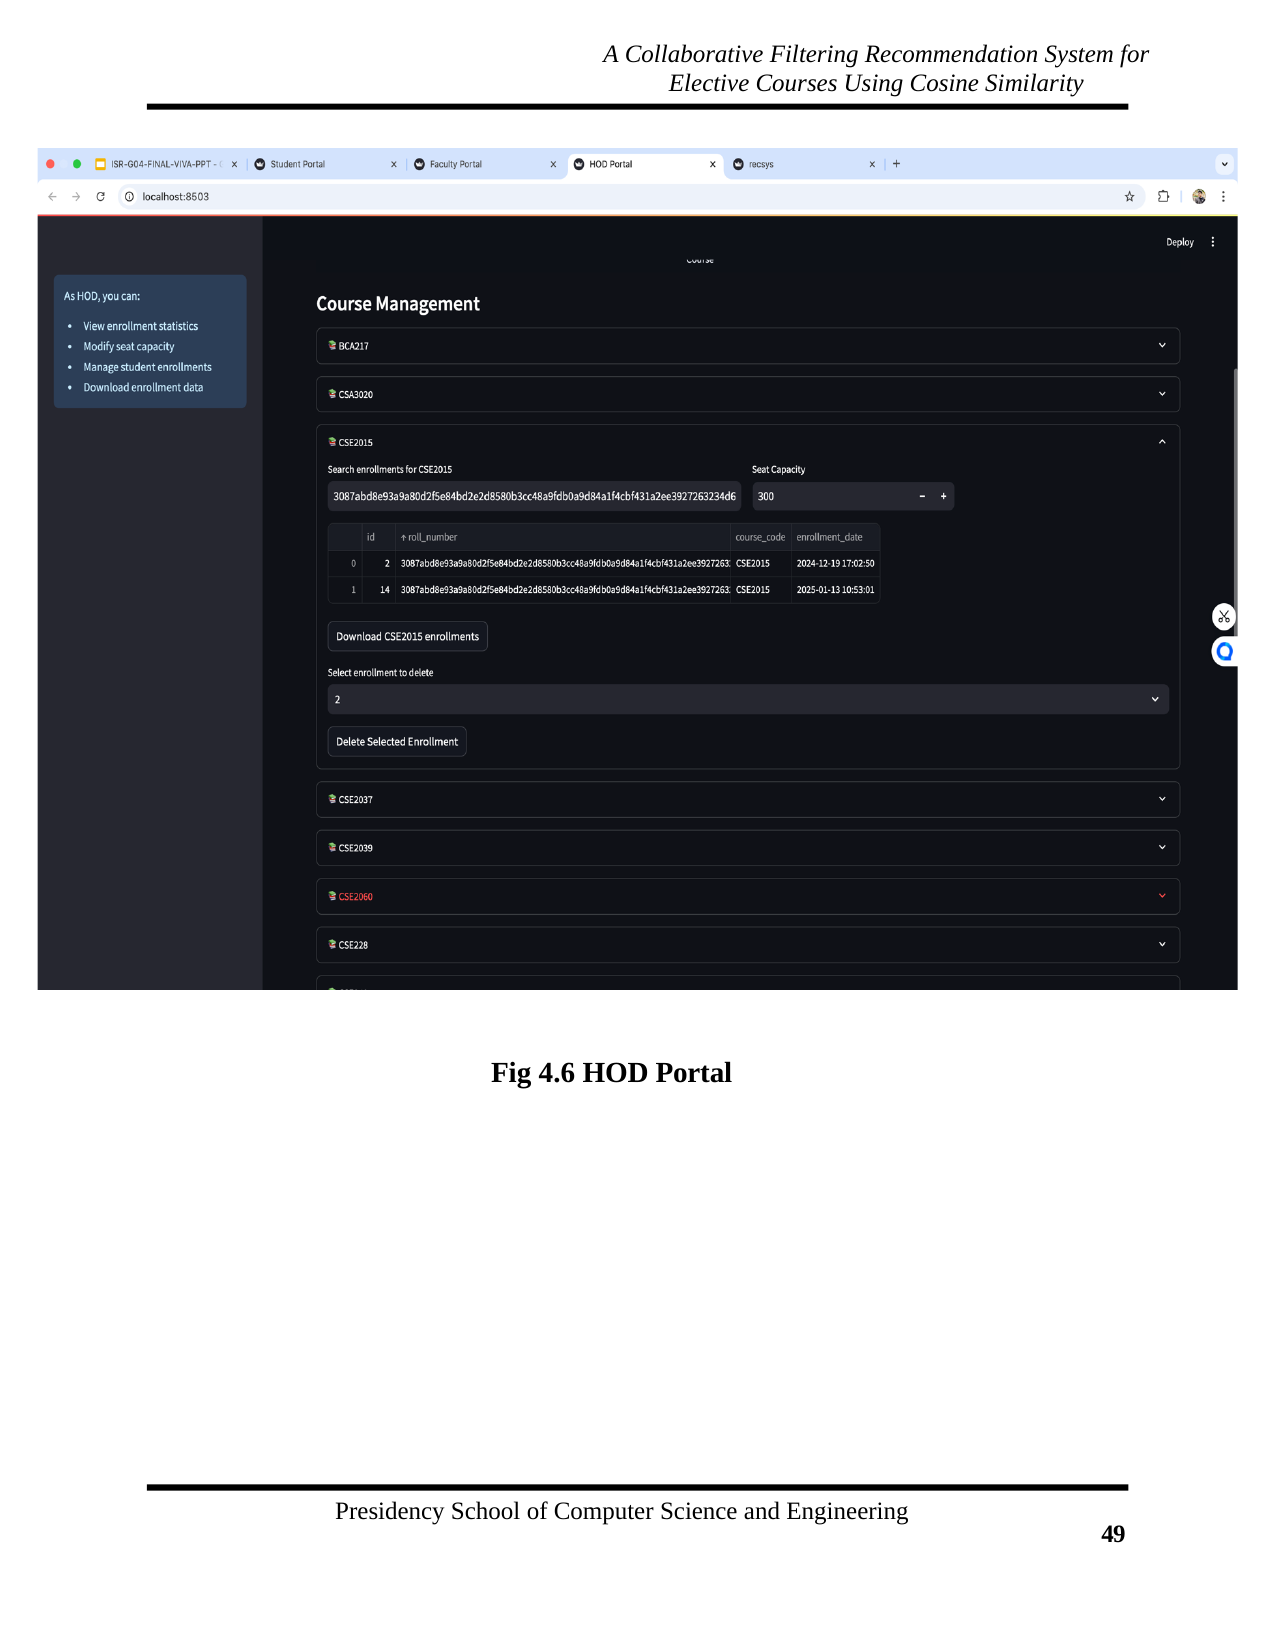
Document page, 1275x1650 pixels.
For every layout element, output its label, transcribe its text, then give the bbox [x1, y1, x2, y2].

text Fig 4.6 HOD Portal [112, 1055, 736, 1088]
picture [37, 148, 1238, 990]
